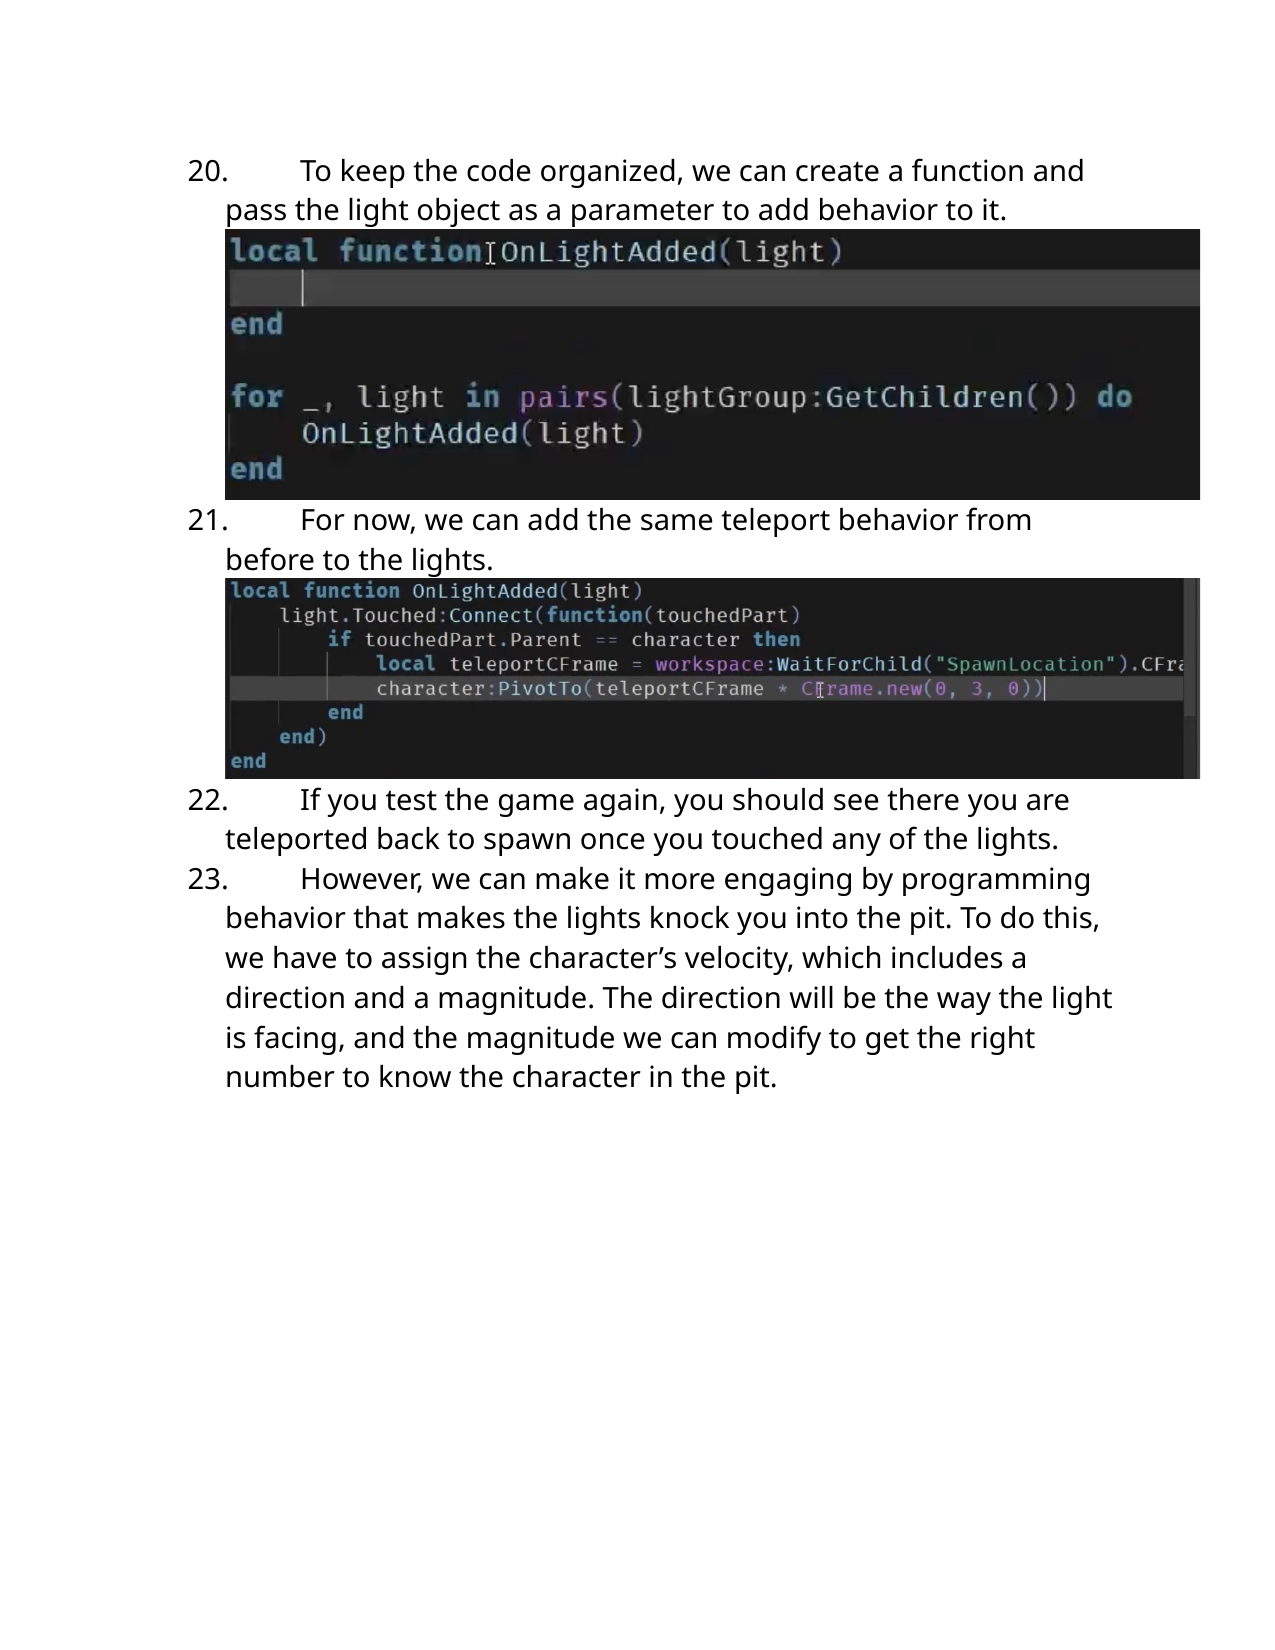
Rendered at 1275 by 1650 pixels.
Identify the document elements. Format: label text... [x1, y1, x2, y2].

picture [225, 578, 1200, 779]
list For now, we can add the same teleport behavior from before to the lights. [187, 499, 1125, 578]
picture [225, 229, 1200, 500]
list However, we can make it more engaging by programming behavior that makes the lights knock you into the pit. To do this, we have to assign the character’s velocity, which includes a direction and a magnitude. The direction will be the way the light is facing, and the magnitude we can modify to get the right number to know the character in the pit. [187, 858, 1125, 1096]
list If you test the game again, you should see there you are teleported back to spawn once you touched any of the lights. [187, 779, 1125, 858]
